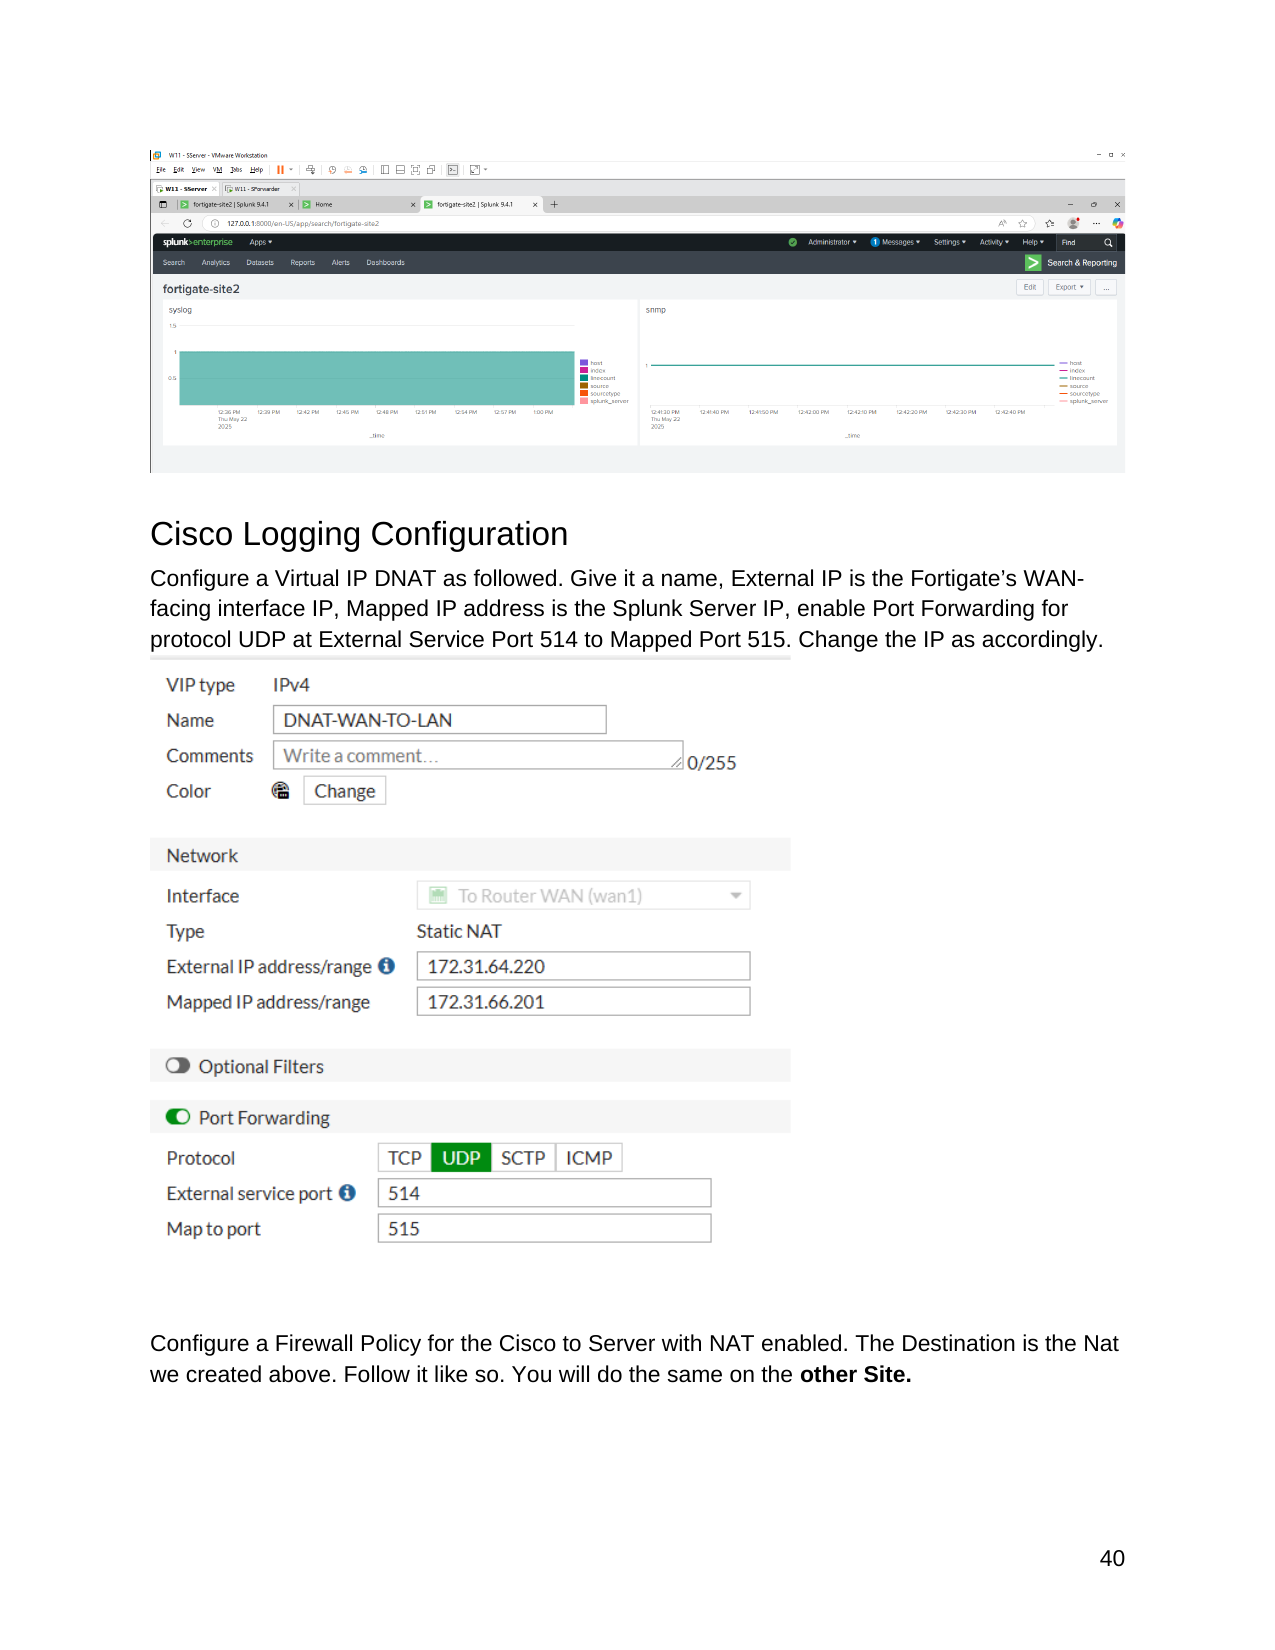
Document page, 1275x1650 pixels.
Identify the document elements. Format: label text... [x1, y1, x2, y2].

picture [150, 150, 1125, 473]
text Configure a Virtual IP DNAT as followed. Give it a name, External IP is the Fortigate’s WAN-facing interface IP, Mapped IP address is the Splunk Server IP, enable Port Forwarding for protocol UDP at External Service Port 514 to Mapped Port 515. Change the IP as accordingly. [150, 565, 1125, 652]
picture [150, 655, 791, 1266]
subtitle Cisco Logging Configuration [150, 514, 1125, 553]
text Configure a Firewall Policy for the Cisco to Server with NAT enabled. The Destination is the Nat we created above. Follow it like so. You will do the same on the other Site. [150, 1330, 1125, 1387]
